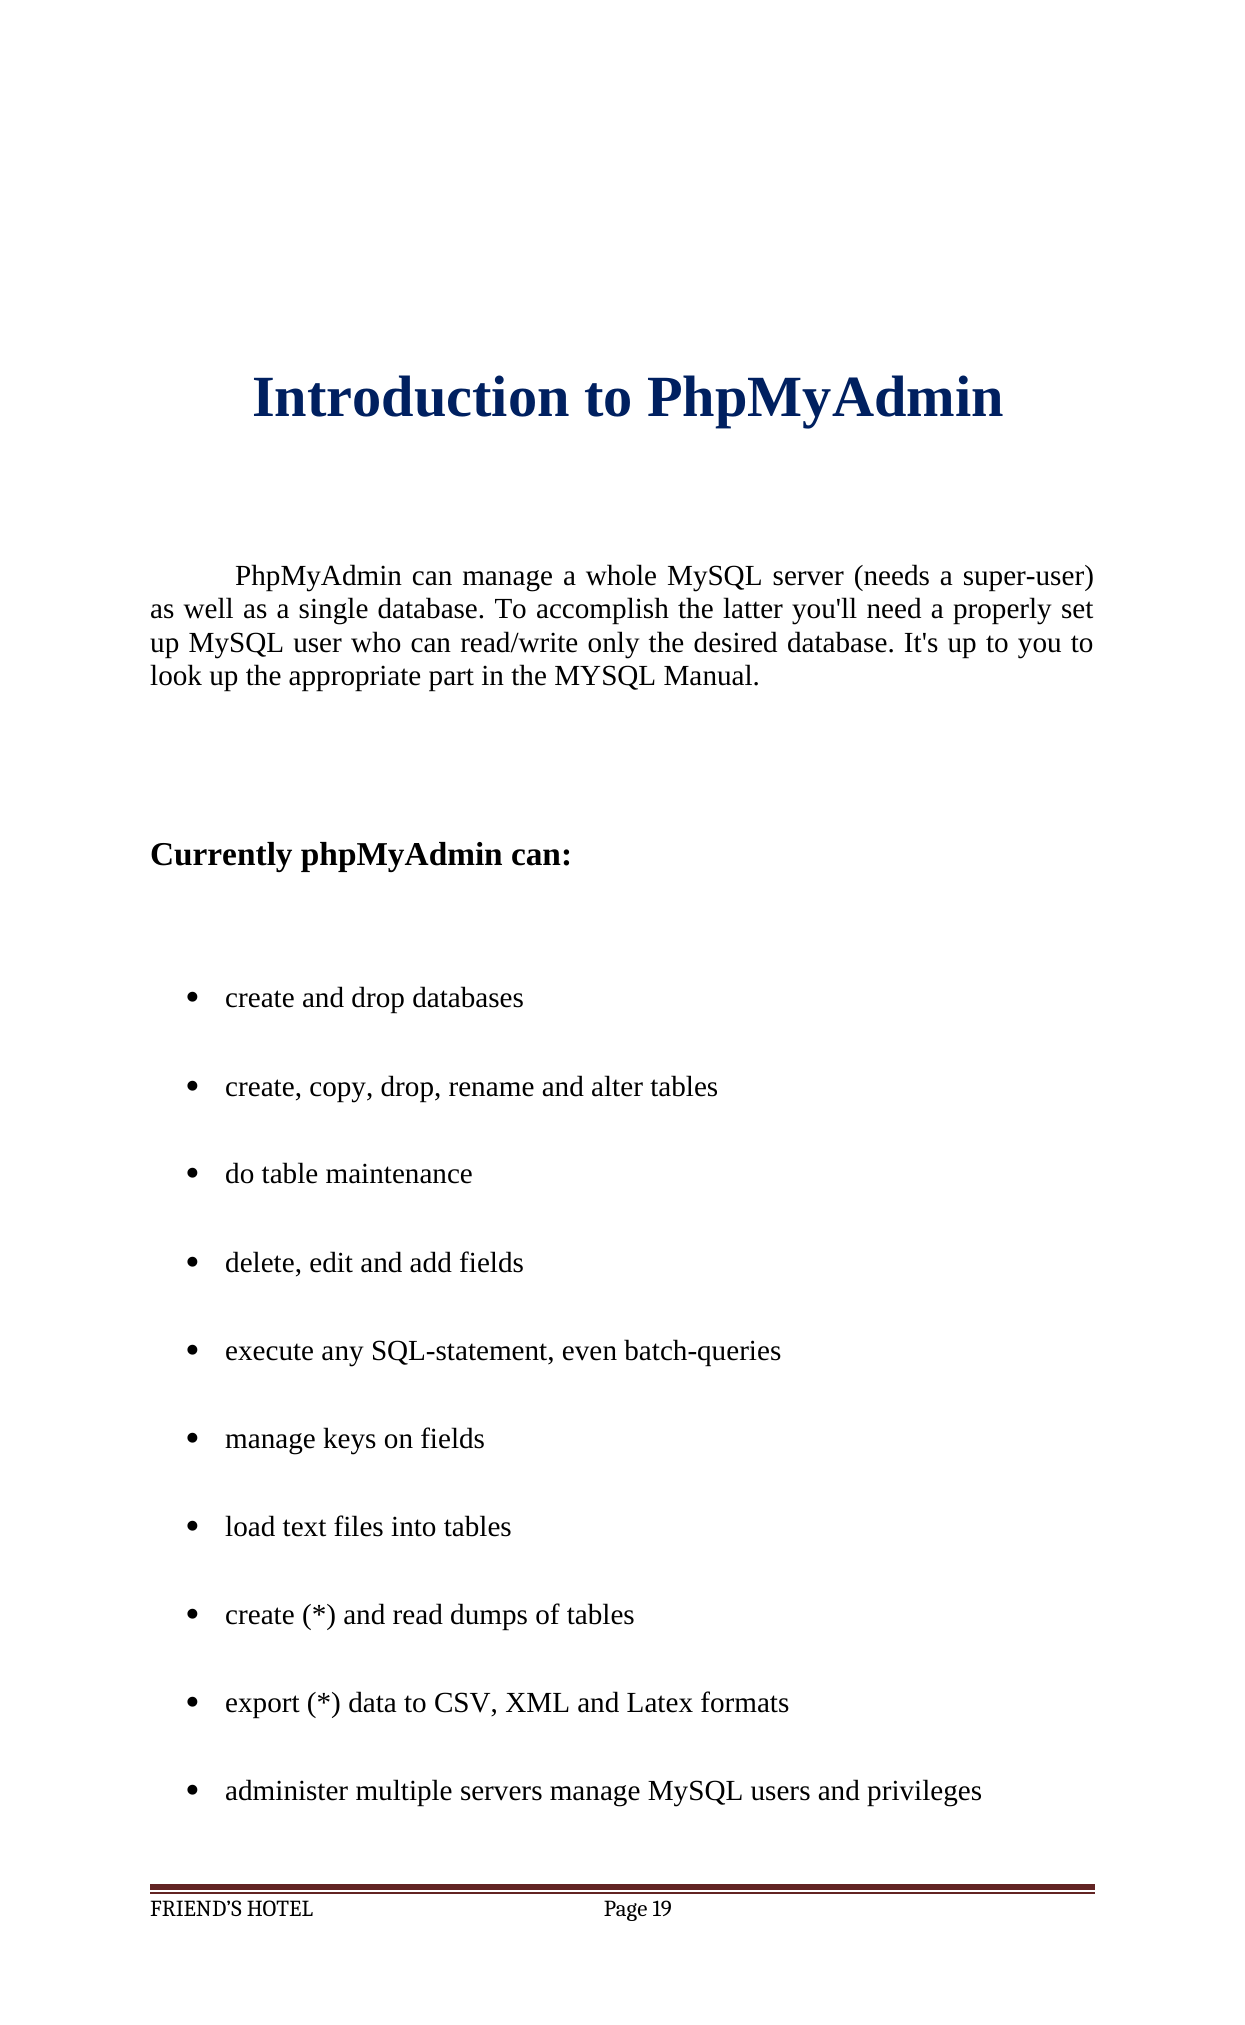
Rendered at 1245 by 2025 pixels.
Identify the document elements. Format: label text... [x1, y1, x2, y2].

list delete, edit and add fields [187, 1245, 1095, 1278]
text Introduction to PhpMyAdmin [150, 362, 1095, 429]
list manage keys on fields [187, 1421, 1095, 1454]
list export (*) data to CSV, XML and Latex formats [187, 1685, 1095, 1718]
text Currently phpMyAdmin can: [150, 834, 1095, 873]
list create, copy, drop, rename and alter tables [187, 1069, 1095, 1102]
list load text files into tables [187, 1509, 1095, 1542]
text PhpMyAdmin can manage a whole MySQL server (needs a super-user) as well as a single database. To accomplish the latter you'll need a properly set up MySQL user who can read/write only the desired database. It's up to you to look up the appropriate part in the MYSQL Manual. [150, 558, 1095, 692]
list do table maintenance [187, 1157, 1095, 1190]
list create and drop databases [187, 981, 1095, 1014]
list create (*) and read dumps of tables [187, 1597, 1095, 1630]
list administer multiple servers manage MySQL users and privileges [187, 1773, 1095, 1806]
list execute any SQL-statement, even batch-queries [187, 1333, 1095, 1366]
